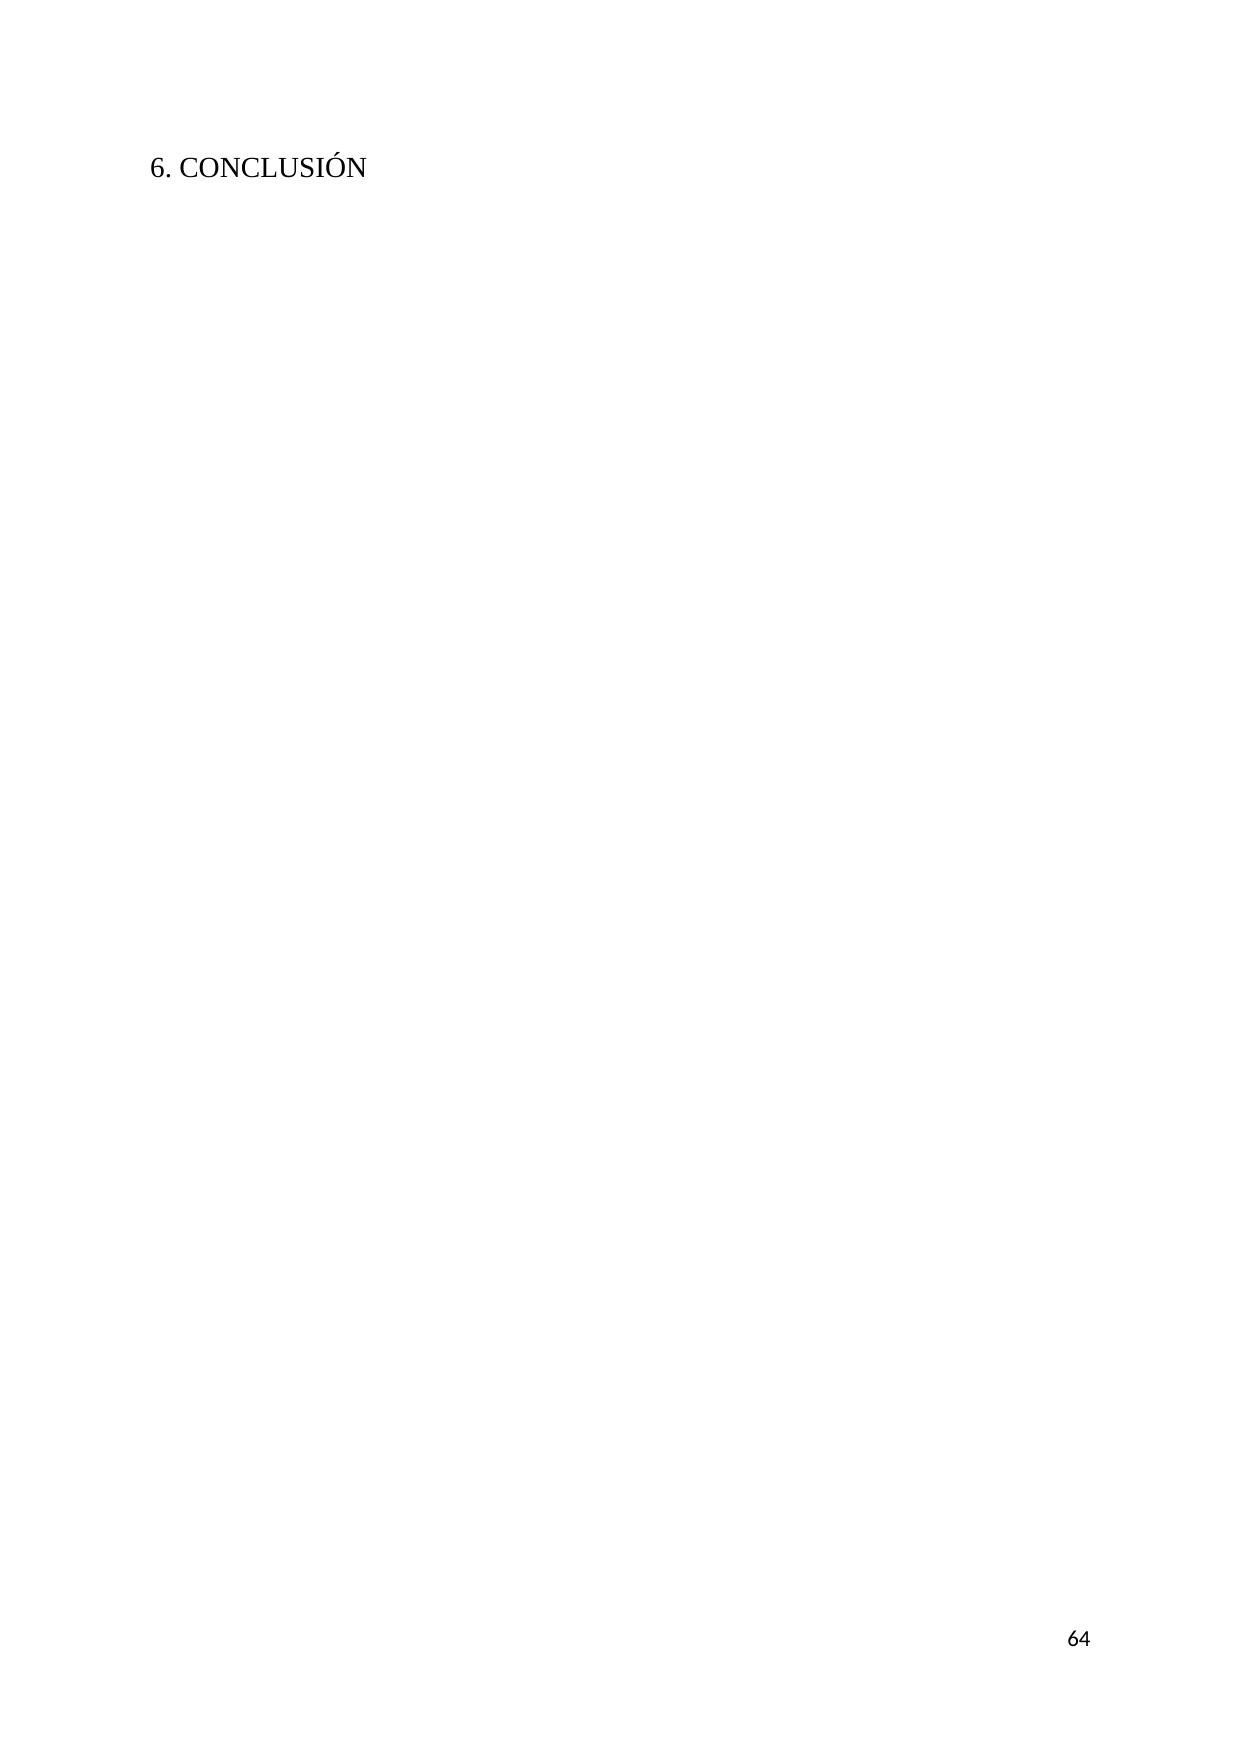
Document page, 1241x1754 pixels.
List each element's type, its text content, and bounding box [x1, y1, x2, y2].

subtitle 6. cONCLUSIÓN [150, 150, 1090, 183]
